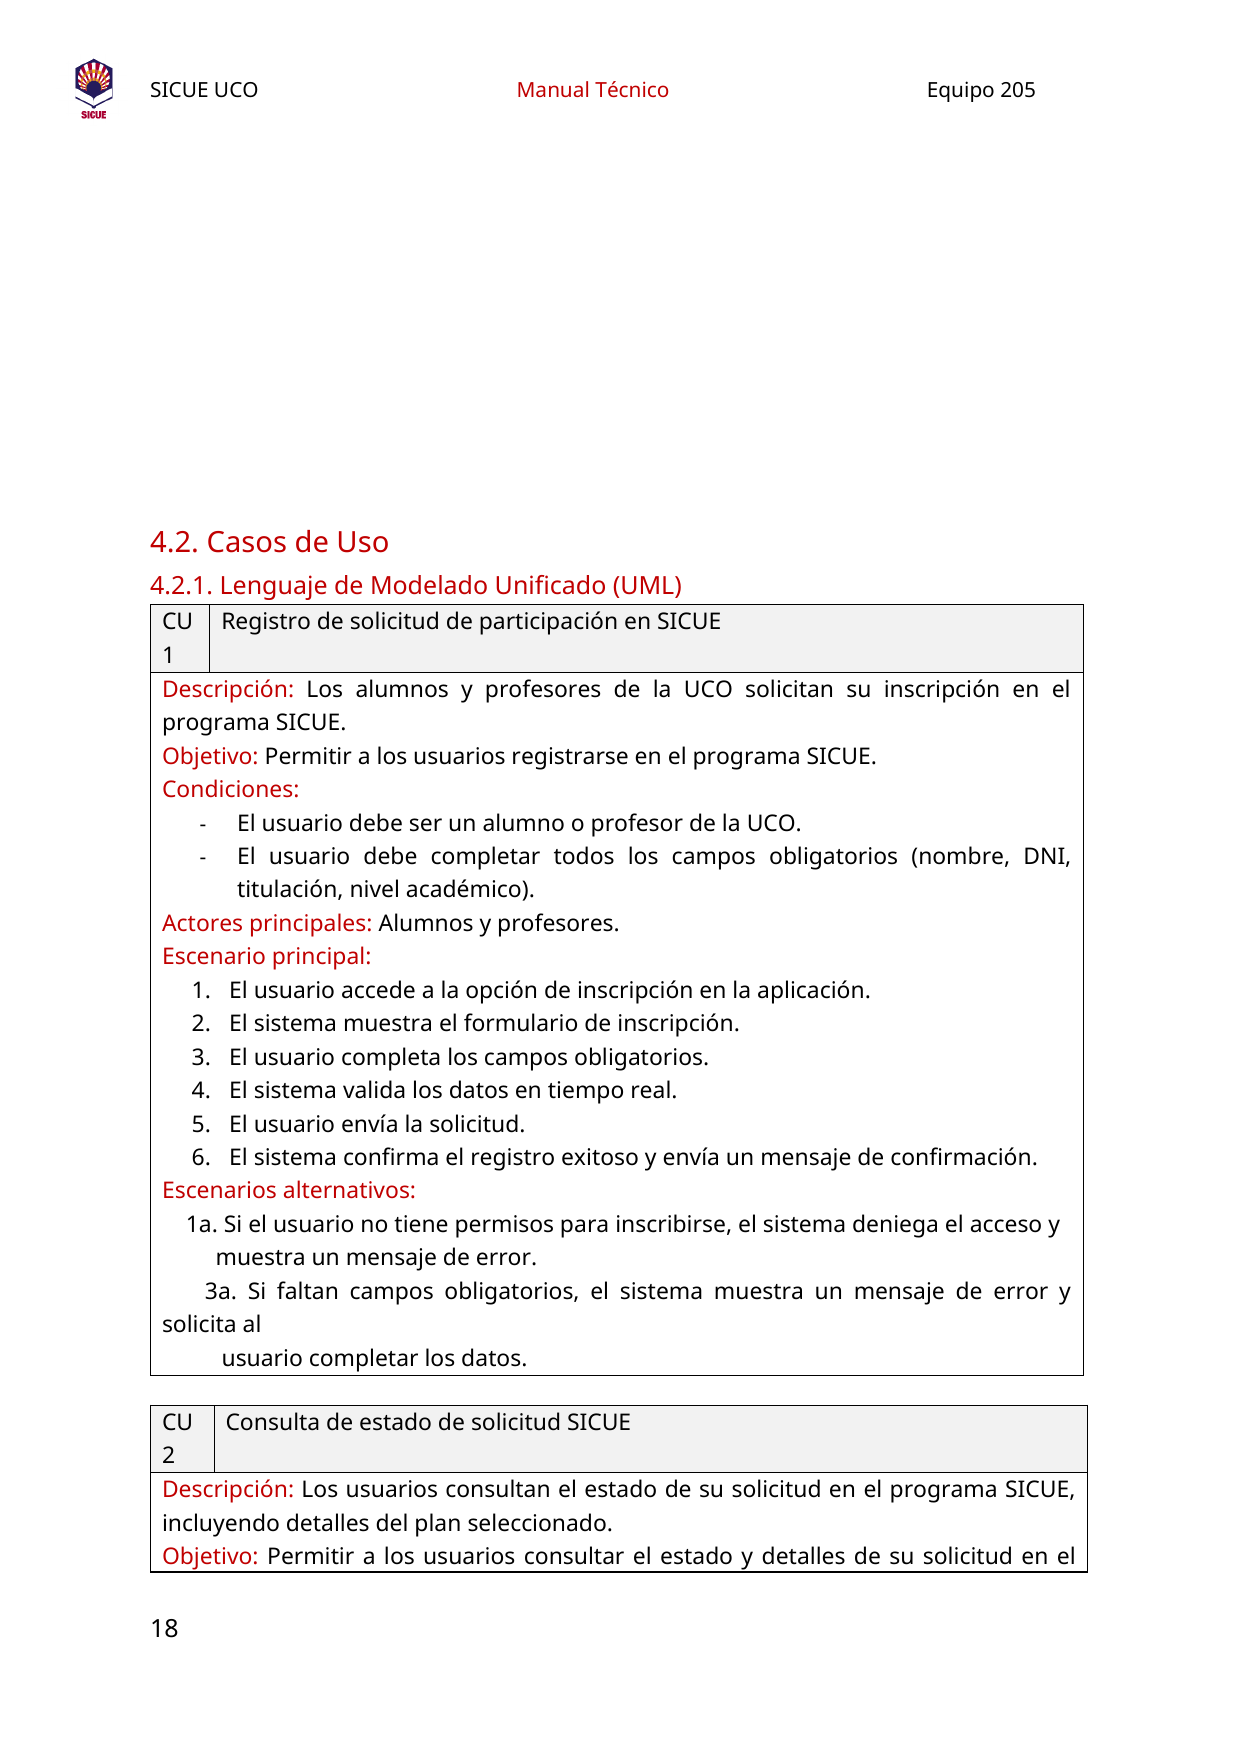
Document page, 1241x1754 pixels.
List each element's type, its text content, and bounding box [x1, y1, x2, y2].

table_header Registro de solicitud de participación en SICUE [210, 605, 1083, 672]
table_header CU2 [151, 1406, 214, 1472]
table_header Consulta de estado de solicitud SICUE [215, 1406, 1087, 1472]
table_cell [151, 1473, 1087, 1571]
table_cell Descripción: Los alumnos y profesores de la UCO solicitan su inscripción en el programa SICUE. Objetivo: Permitir a los usuarios registrarse en el programa SICUE. Condiciones: El usuario debe ser un alumno o profesor de la UCO. El usuario debe completar todos los campos obligatorios (nombre, DNI, titulación, nivel académico). Actores principales: Alumnos y profesores. Escenario principal: El usuario accede a la opción de inscripción en la aplicación. El sistema muestra el formulario de inscripción. El usuario completa los campos obligatorios. El sistema valida los datos en tiempo real. El usuario envía la solicitud. El sistema confirma el registro exitoso y envía un mensaje de confirmación. Escenarios alternativos: 1a. Si el usuario no tiene permisos para inscribirse, el sistema deniega el acceso y muestra un mensaje de error. 3a. Si faltan campos obligatorios, el sistema muestra un mensaje de error y solicita al usuario completar los datos. [151, 673, 1083, 1375]
subtitle 4.2. Casos de Uso [150, 521, 1090, 561]
subtitle 4.2.1. Lenguaje de Modelado Unificado (UML) [150, 568, 1090, 602]
picture [56, 51, 130, 126]
table_header CU1 [151, 605, 209, 672]
